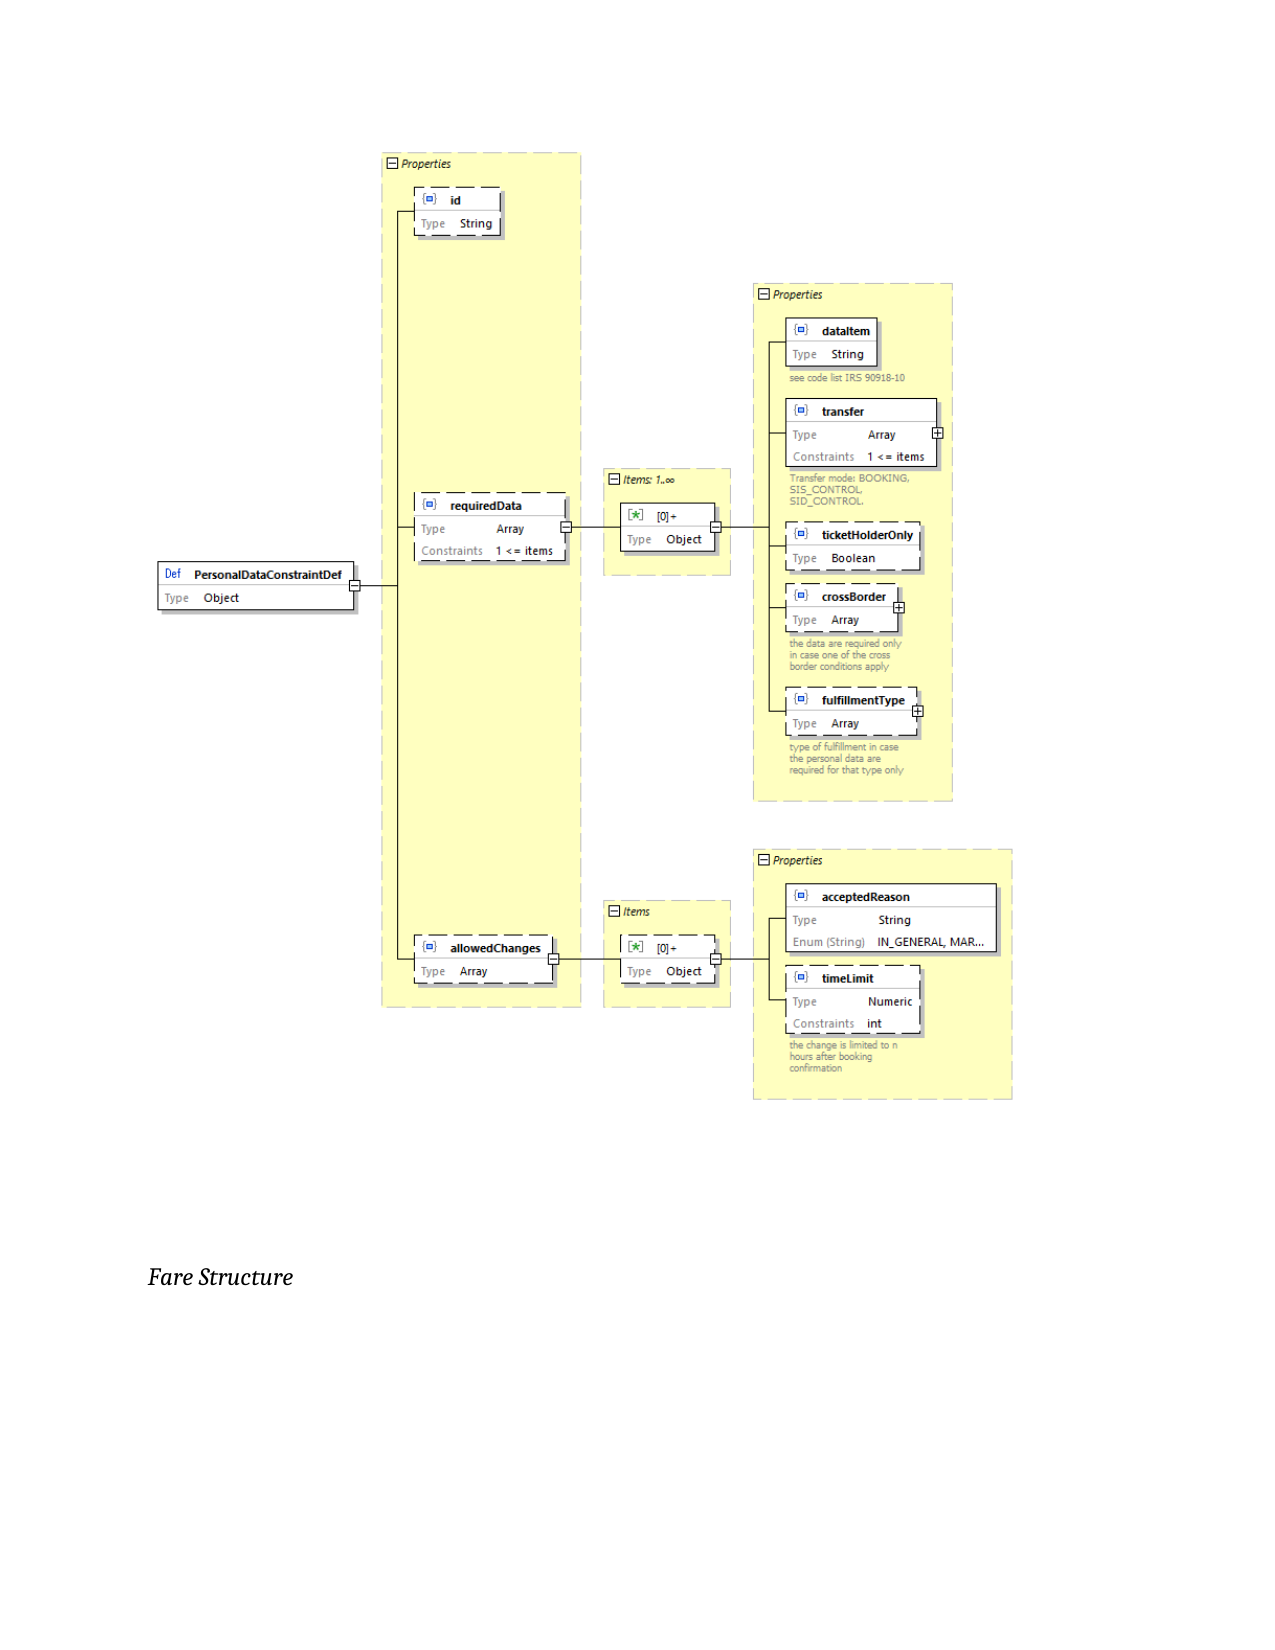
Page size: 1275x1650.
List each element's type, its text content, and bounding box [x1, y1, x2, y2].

text Fare Structure [148, 1263, 1127, 1292]
picture [147, 147, 1023, 1242]
